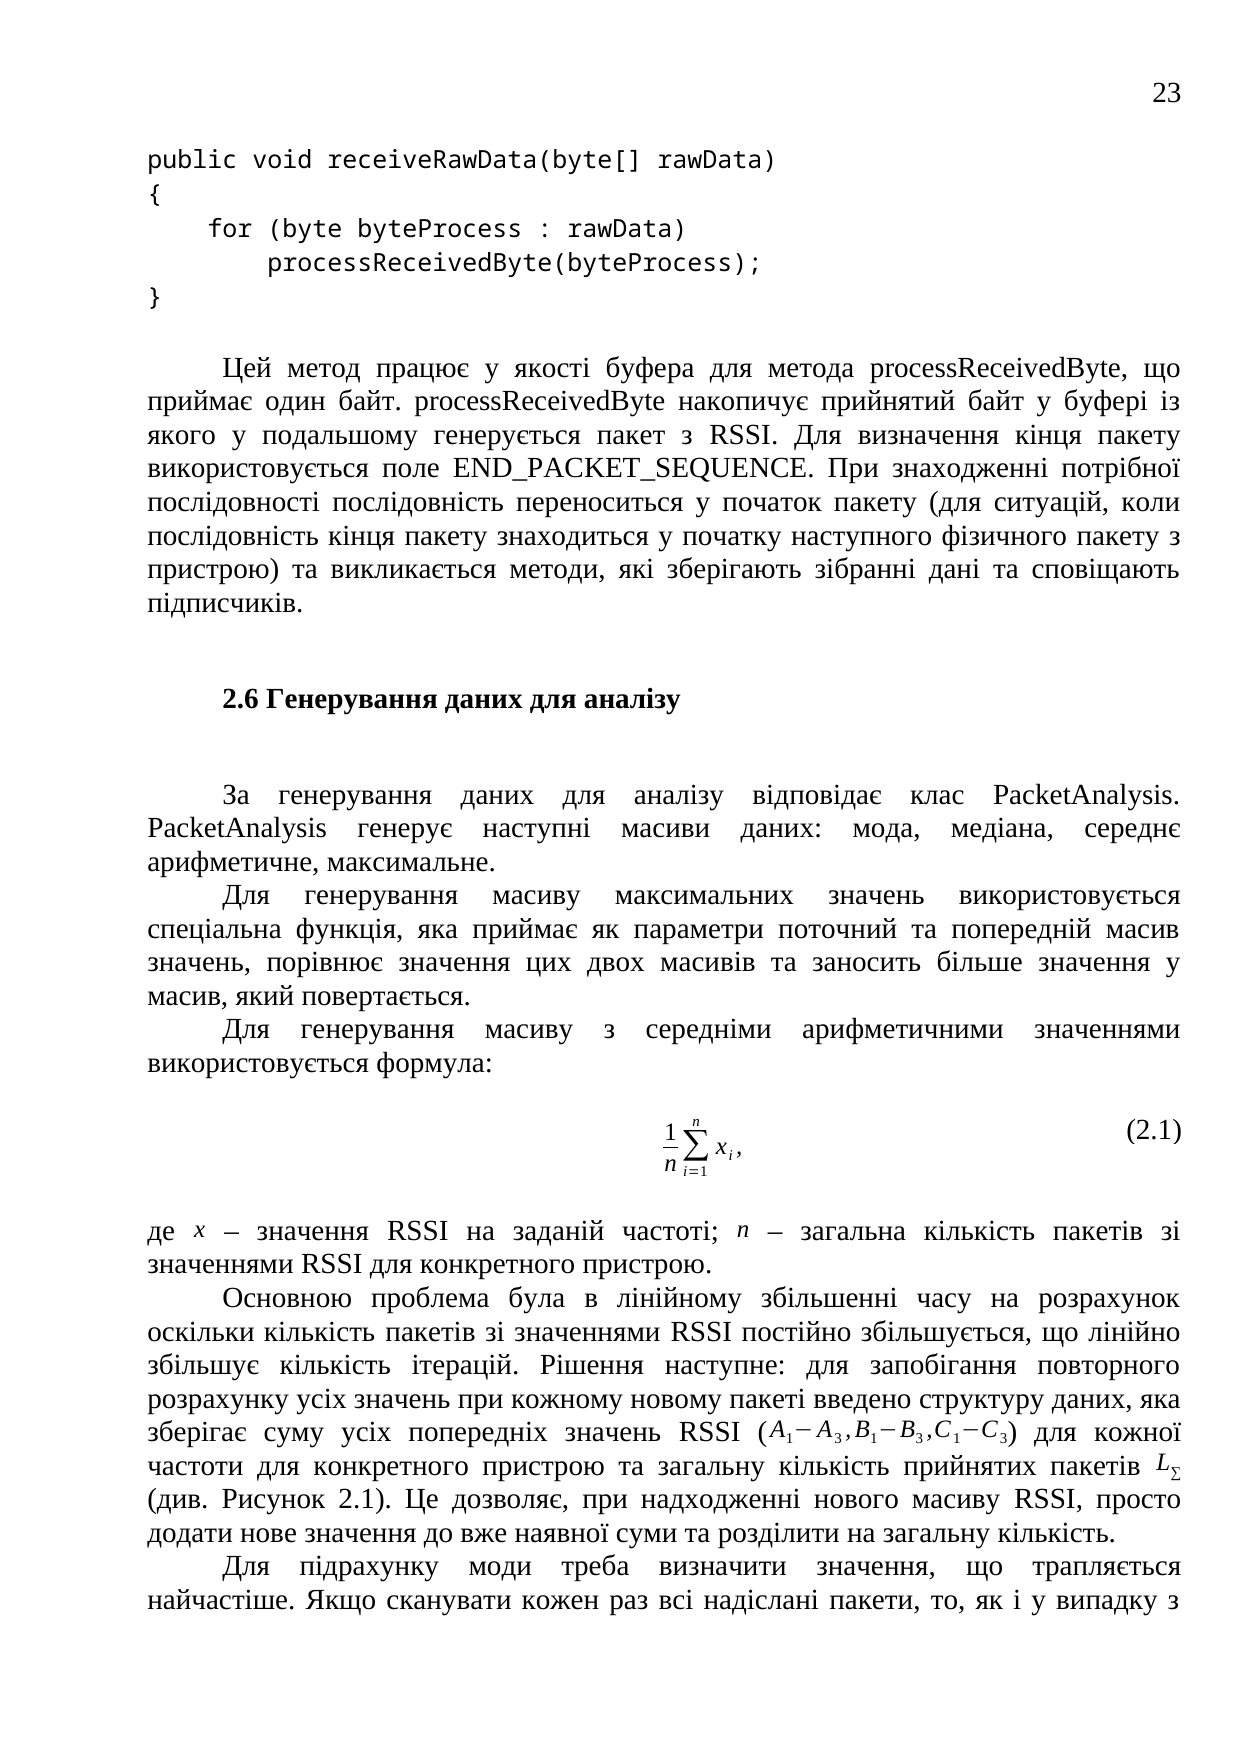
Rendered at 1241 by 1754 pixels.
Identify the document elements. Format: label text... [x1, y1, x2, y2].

text { [147, 176, 1181, 210]
text Для генерування масиву з середніми арифметичними значеннями використовується формула: [147, 1012, 1181, 1079]
text За генерування даних для аналізу відповідає клас PacketAnalysis. PacketAnalysis генерує наступні масиви даних: мода, медіана, середнє арифметичне, максимальне. [147, 777, 1181, 877]
text processReceivedByte(byteProcess); [147, 244, 1181, 278]
text } [147, 278, 1181, 312]
text Генерування даних для аналізу [222, 681, 1181, 714]
text public void receiveRawData(byte[] rawData) [147, 142, 1181, 176]
text де – значення RSSI на заданій частоті; – загальна кількість пакетів зі значеннями RSSI для конкретного пристрою. [147, 1213, 1181, 1280]
text Основною проблема була в лінійному збільшенні часу на розрахунок оскільки кількість пакетів зі значеннями RSSI постійно збільшується, що лінійно збільшує кількість ітерацій. Рішення наступне: для запобігання повторного розрахунку усіх значень при кожному новому пакеті введено структуру даних, яка зберігає суму усіх попередніх значень RSSI () для кожної частоти для конкретного пристрою та загальну кількість прийнятих пакетів (див. рисунок 2.5). Це дозволяє, при надходженні нового масиву RSSI, просто додати нове значення до вже наявної суми та розділити на загальну кількість. [147, 1280, 1181, 1548]
text for (byte byteProcess : rawData) [147, 210, 1181, 244]
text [147, 1548, 1181, 1616]
text Цей метод працює у якості буфера для метода processReceivedByte, що приймає один байт. processReceivedByte накопичує прийнятий байт у буфері із якого у подальшому генерується пакет з RSSI. Для визначення кінця пакету використовується поле END_PACKET_SEQUENCE. При знаходженні потрібної послідовності послідовність переноситься у початок пакету (для ситуацій, коли послідовність кінця пакету знаходиться у початку наступного фізичного пакету з пристрою) та викликається методи, які зберігають зібранні дані та сповіщають підписчиків. [147, 350, 1181, 618]
text Для генерування масиву максимальних значень використовується спеціальна функція, яка приймає як параметри поточний та попередній масив значень, порівнює значення цих двох масивів та заносить більше значення у масив, який повертається. [147, 877, 1181, 1012]
